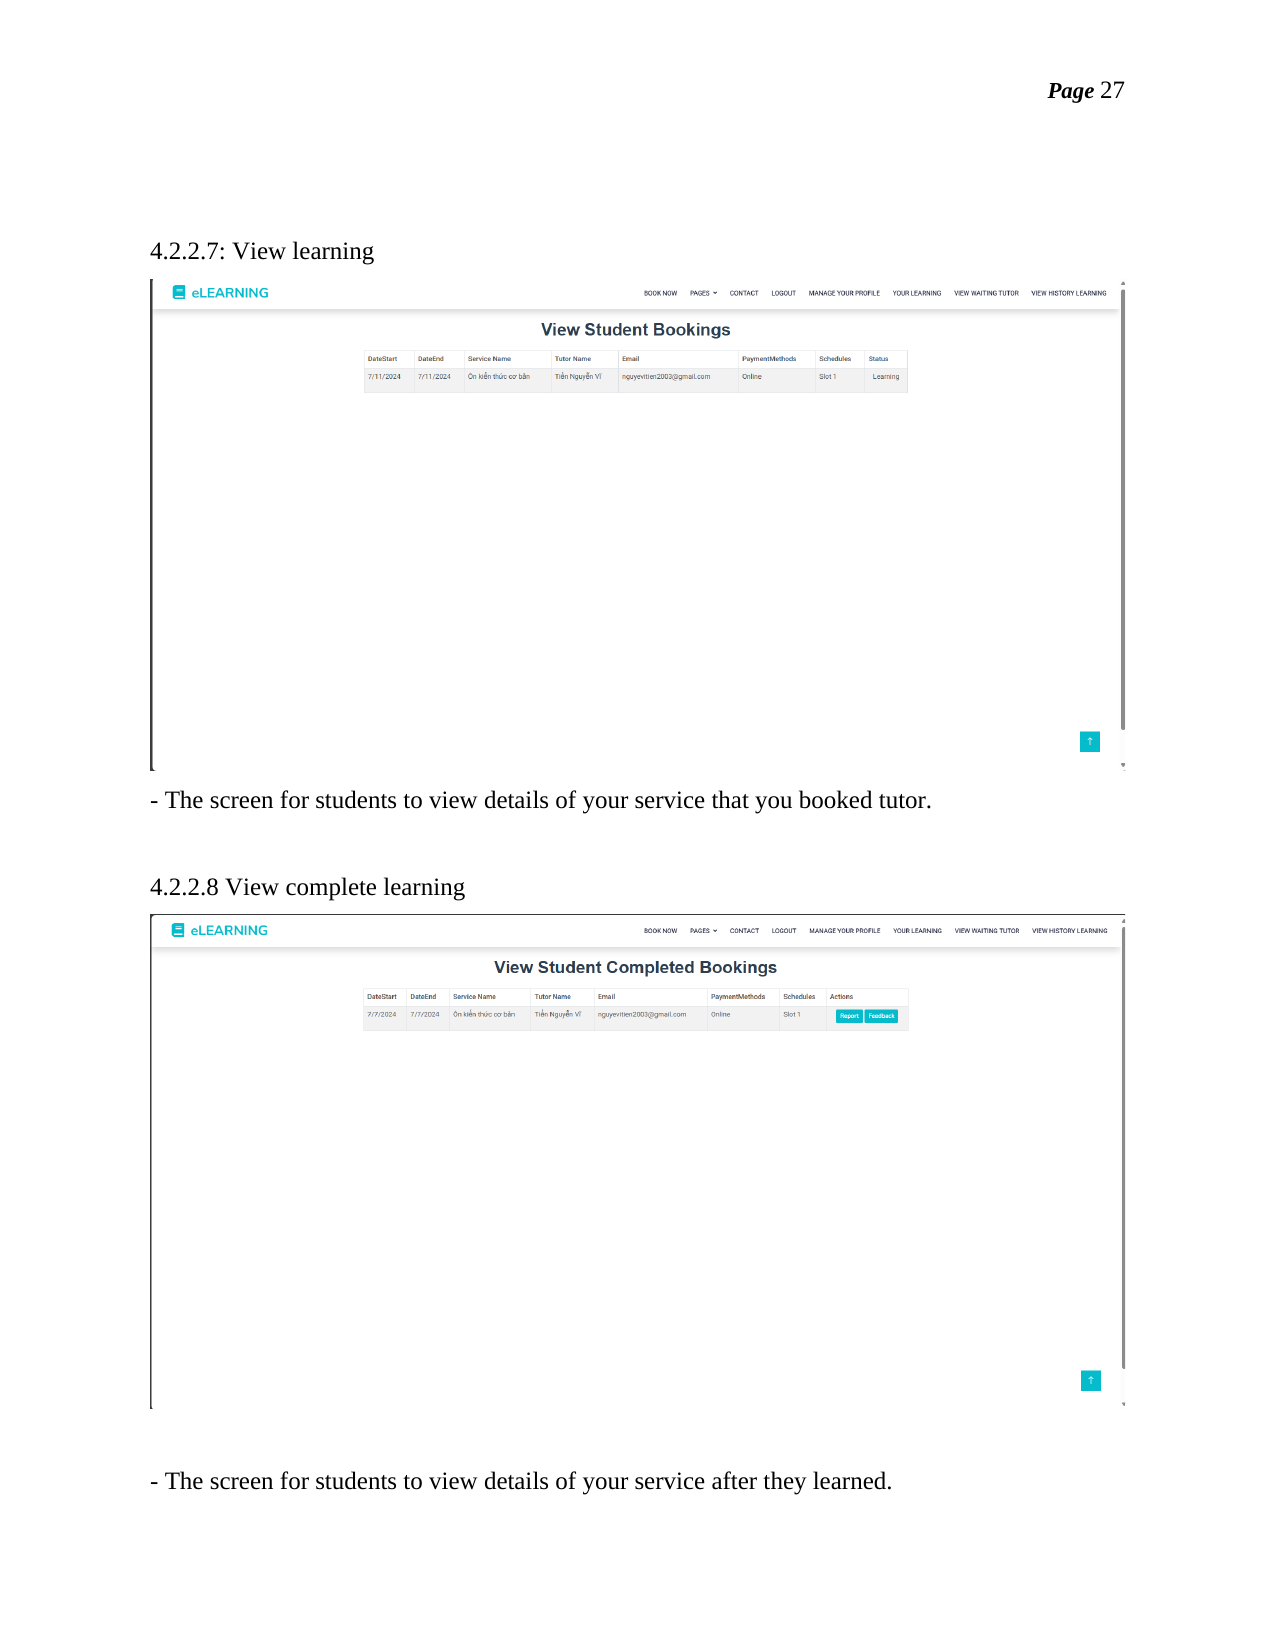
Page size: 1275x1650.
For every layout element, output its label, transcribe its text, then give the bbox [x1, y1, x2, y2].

text - The screen for students to view details of your service that you booked tutor. [150, 785, 1125, 814]
text 4.2.2.8 View complete learning [150, 872, 1125, 900]
text - The screen for students to view details of your service after they learned. [150, 1466, 1125, 1495]
text 4.2.2.7: View learning [150, 236, 1125, 265]
picture [150, 279, 1125, 771]
picture [150, 914, 1125, 1409]
